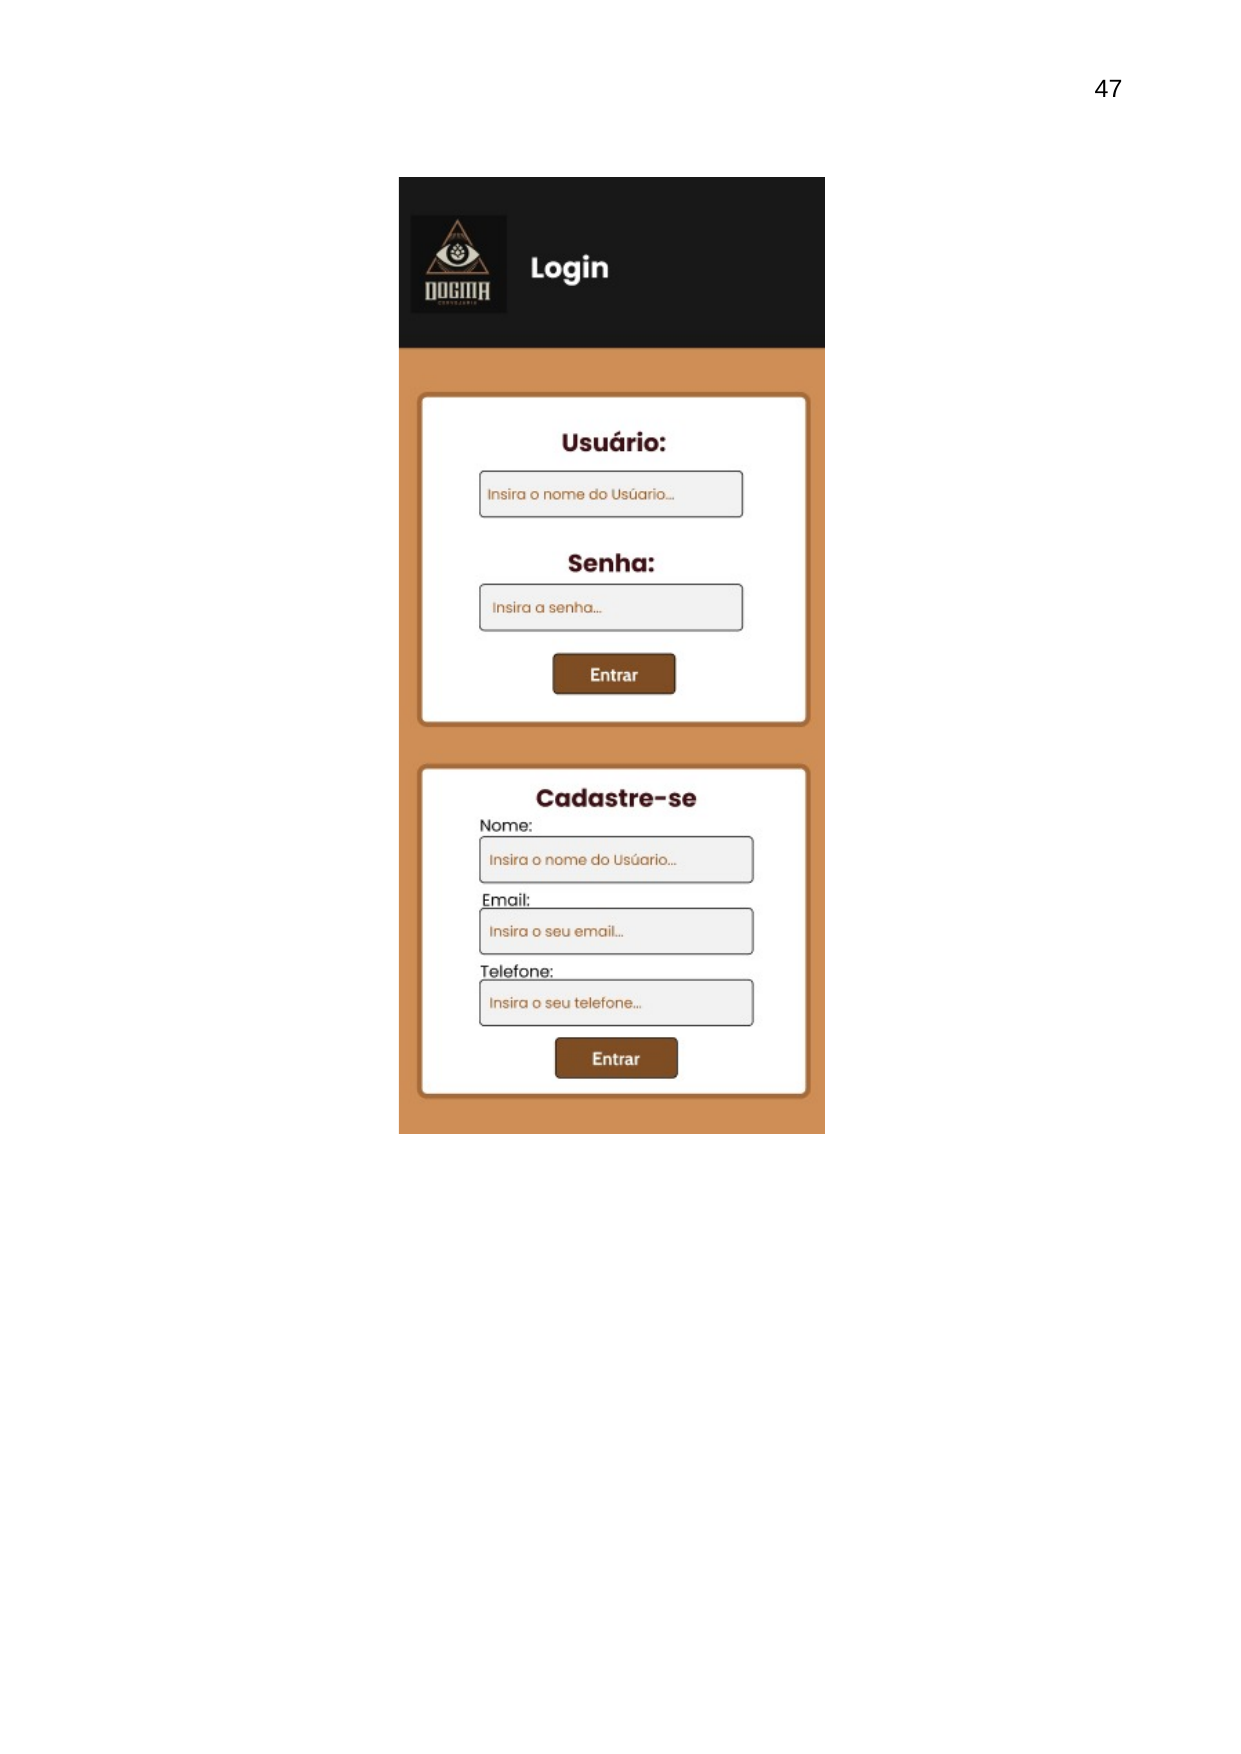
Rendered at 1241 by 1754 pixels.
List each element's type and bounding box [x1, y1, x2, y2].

picture [398, 177, 825, 1134]
